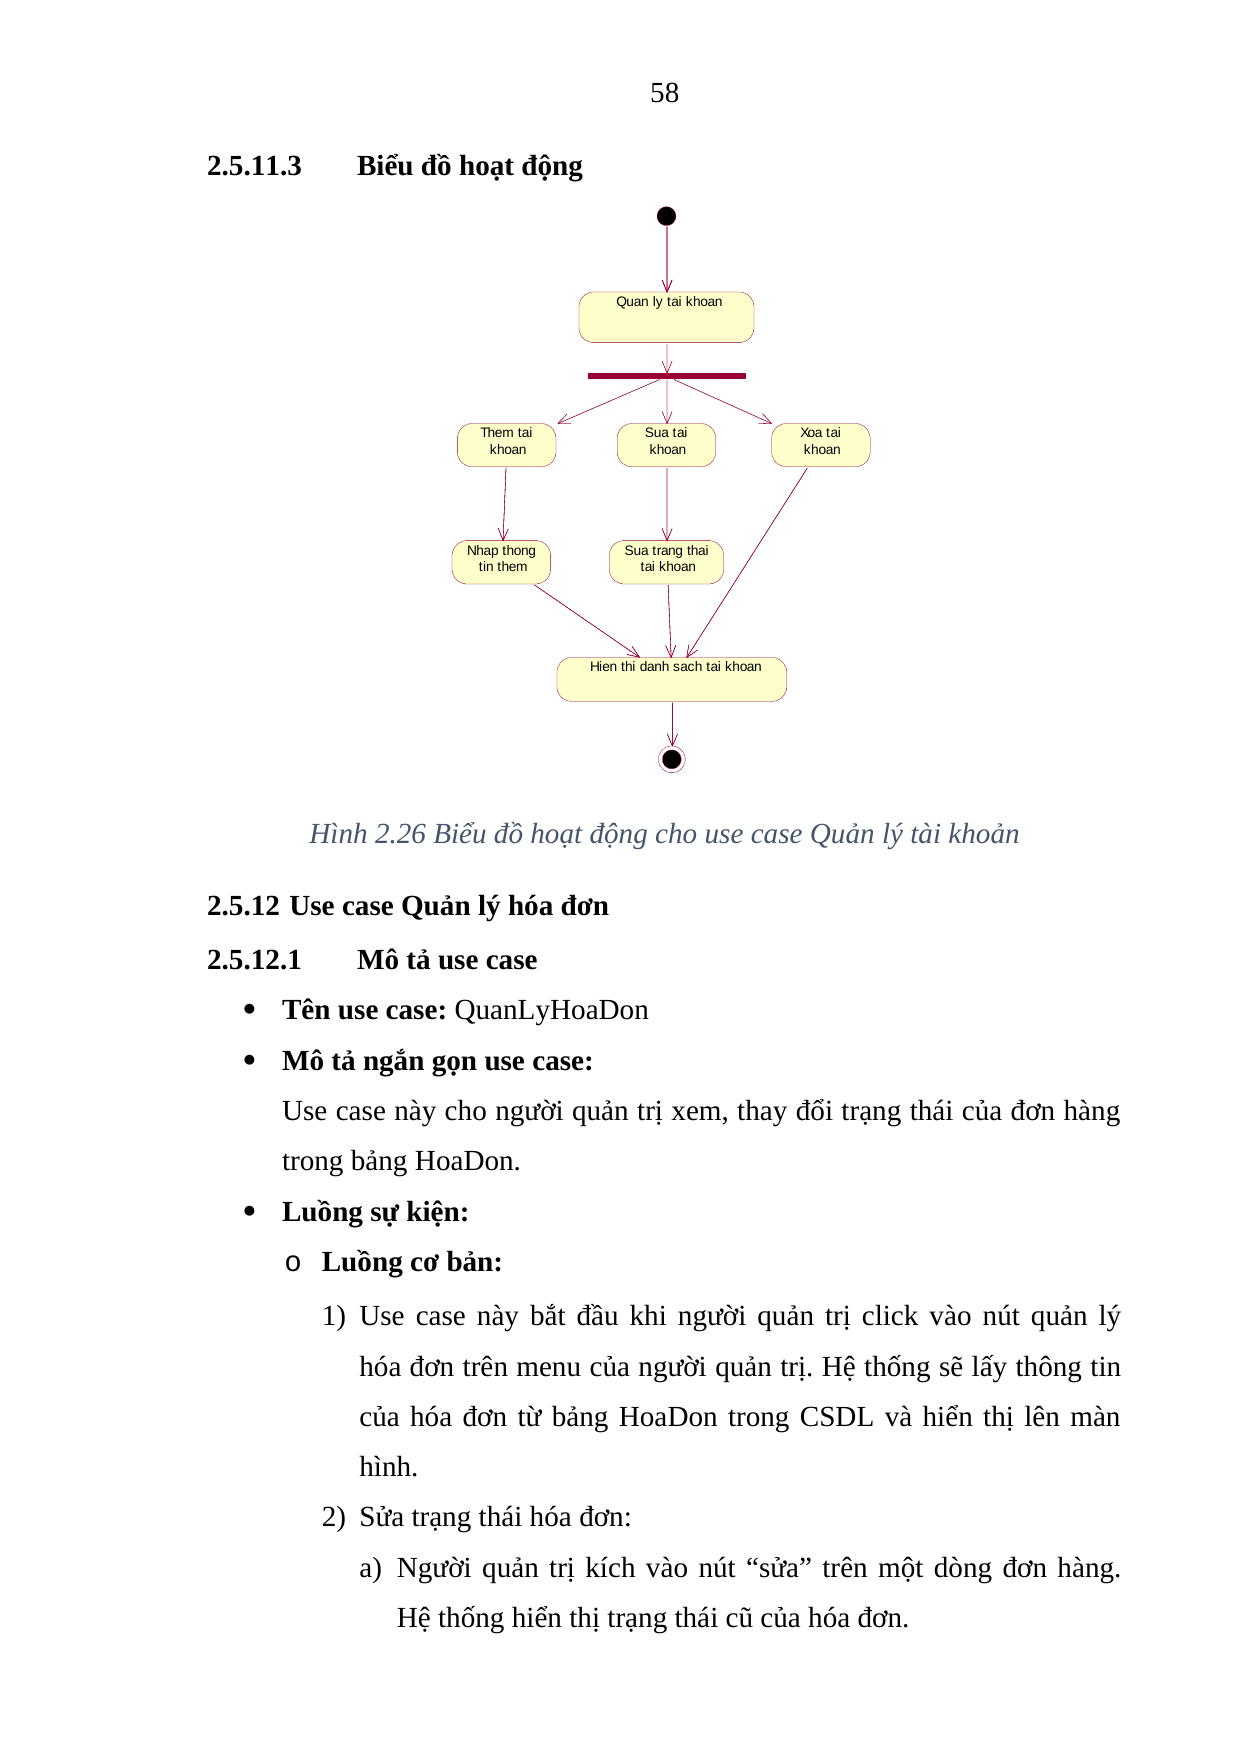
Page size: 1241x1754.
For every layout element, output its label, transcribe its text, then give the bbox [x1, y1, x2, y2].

list Luồng sự kiện: [244, 1194, 1122, 1227]
list Tên use case: QuanLyHoaDon [244, 992, 1122, 1026]
list Luồng cơ bản: [284, 1244, 1122, 1280]
subtitle Biểu đồ hoạt động [207, 148, 1122, 181]
subtitle Use case Quản lý hóa đơn [207, 888, 1122, 921]
list Người quản trị kích vào nút “sửa” trên một dòng đơn hàng. Hệ thống hiển thị trạng thái cũ của hóa đơn. [359, 1550, 1122, 1634]
list Use case này cho người quản trị xem, thay đổi trạng thái của đơn hàng trong bảng HoaDon. [282, 1093, 1122, 1177]
subtitle Mô tả use case [207, 942, 1122, 976]
list Mô tả ngắn gọn use case: [244, 1043, 1122, 1076]
list Sửa trạng thái hóa đơn: [322, 1499, 1122, 1533]
list Use case này bắt đầu khi người quản trị click vào nút quản lý hóa đơn trên menu của người quản trị. Hệ thống sẽ lấy thông tin của hóa đơn từ bảng HoaDon trong CSDL và hiển thị lên màn hình. [322, 1298, 1122, 1483]
